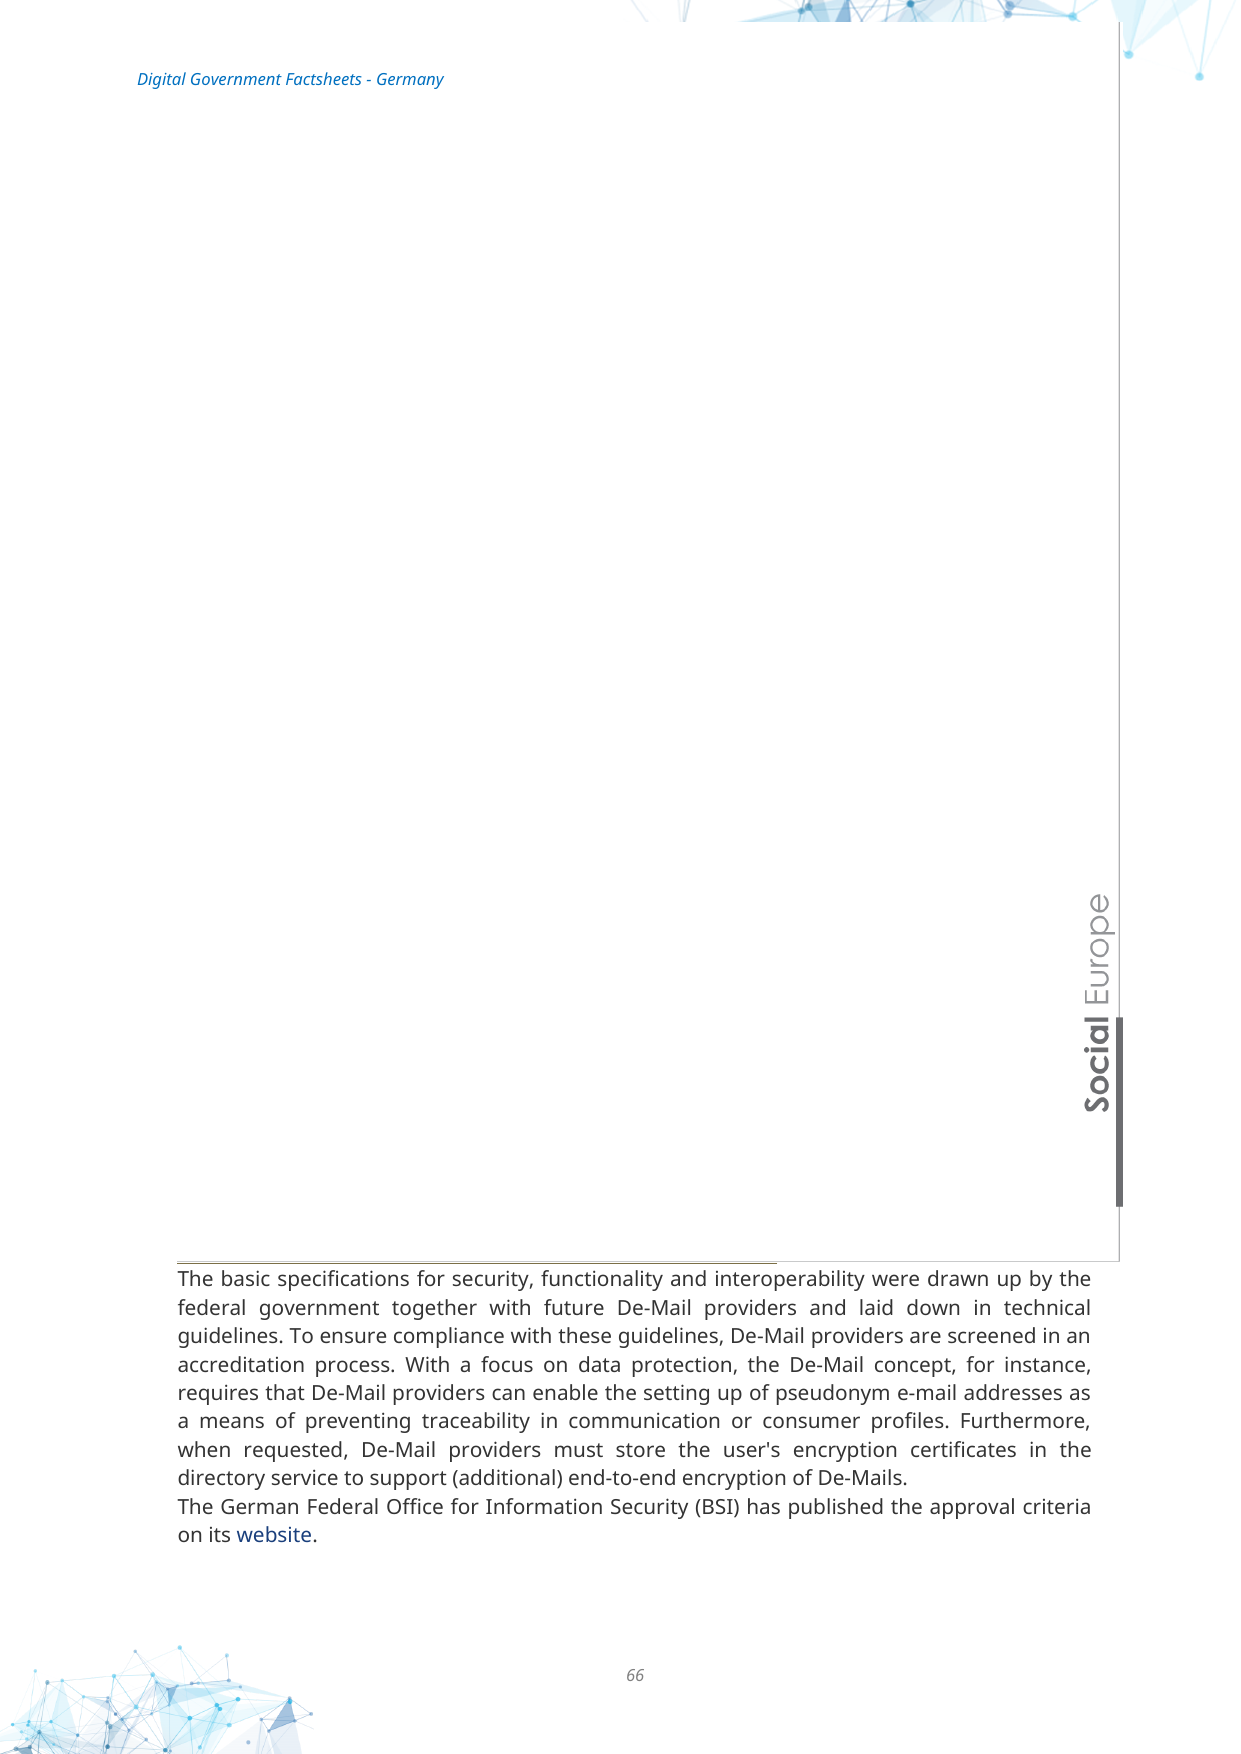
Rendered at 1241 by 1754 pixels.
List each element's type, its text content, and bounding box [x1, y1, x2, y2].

text The German Federal Office for Information Security (BSI) has published the approval criteria on its website. [177, 1492, 1092, 1549]
text The basic specifications for security, functionality and interoperability were drawn up by the federal government together with future De-Mail providers and laid down in technical guidelines. To ensure compliance with these guidelines, De-Mail providers are screened in an accreditation process. With a focus on data protection, the De-Mail concept, for instance, requires that De-Mail providers can enable the setting up of pseudonym e-mail addresses as a means of preventing traceability in communication or consumer profiles. Furthermore, when requested, De-Mail providers must store the user's encryption certificates in the directory service to support (additional) end-to-end encryption of De-Mails. [177, 1264, 1092, 1492]
picture [177, 22, 1123, 1262]
